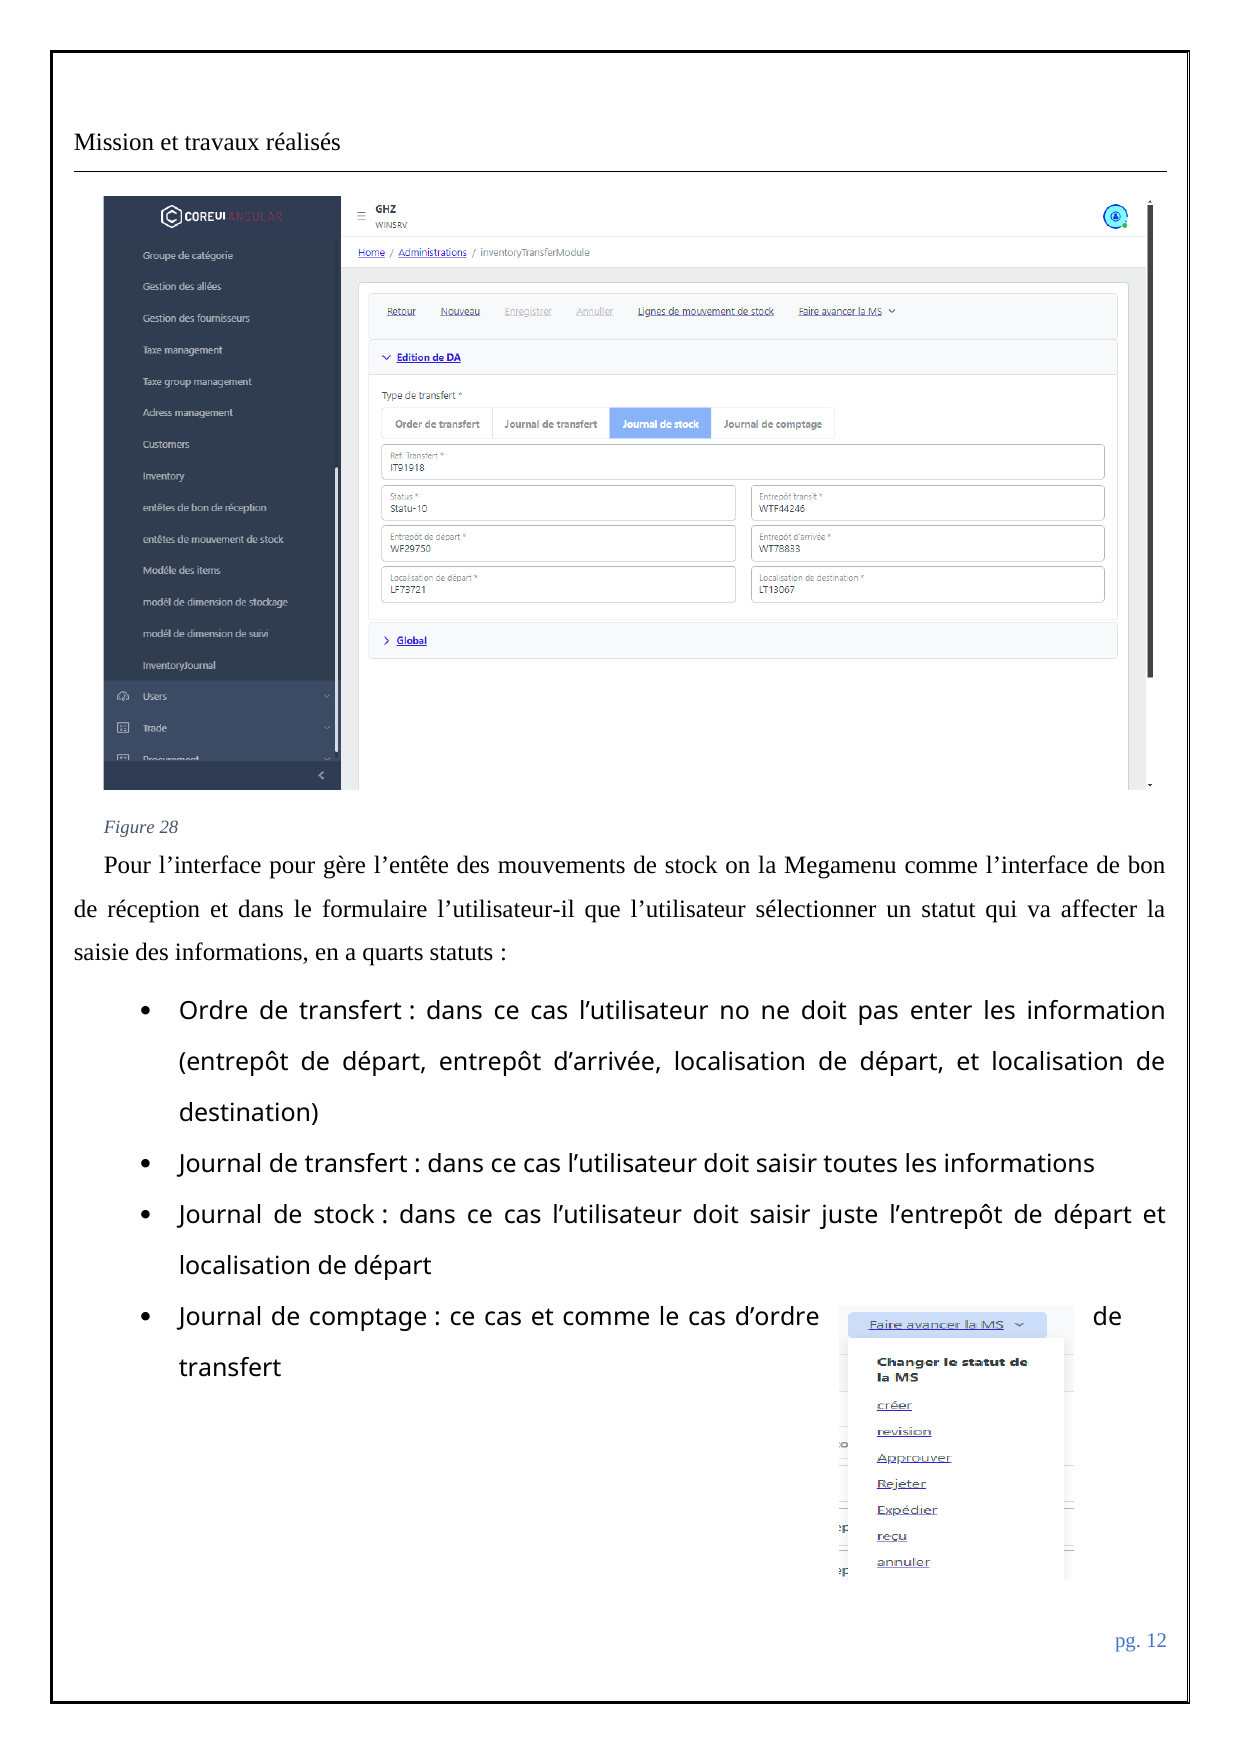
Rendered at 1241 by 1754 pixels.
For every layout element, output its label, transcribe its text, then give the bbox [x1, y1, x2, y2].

list Journal de comptage : ce cas et comme le cas d’ordre de transfert [141, 1299, 1167, 1384]
picture [839, 1306, 1074, 1581]
text Pour l’interface pour gère l’entête des mouvements de stock on la Megamenu comme l’interface de bon de réception et dans le formulaire l’utilisateur-il que l’utilisateur sélectionner un statut qui va affecter la saisie des informations, en a quarts statuts : [73, 851, 1167, 966]
picture [103, 196, 1154, 790]
list Ordre de transfert : dans ce cas l’utilisateur no ne doit pas enter les information (entrepôt de départ, entrepôt d’arrivée, localisation de départ, et localisation de destination) [141, 992, 1167, 1128]
list Journal de stock : dans ce cas l’utilisateur doit saisir juste l’entrepôt de départ et localisation de départ [141, 1197, 1167, 1282]
text Figure 28 [73, 816, 1167, 838]
list Journal de transfert : dans ce cas l’utilisateur doit saisir toutes les informations [141, 1146, 1167, 1179]
